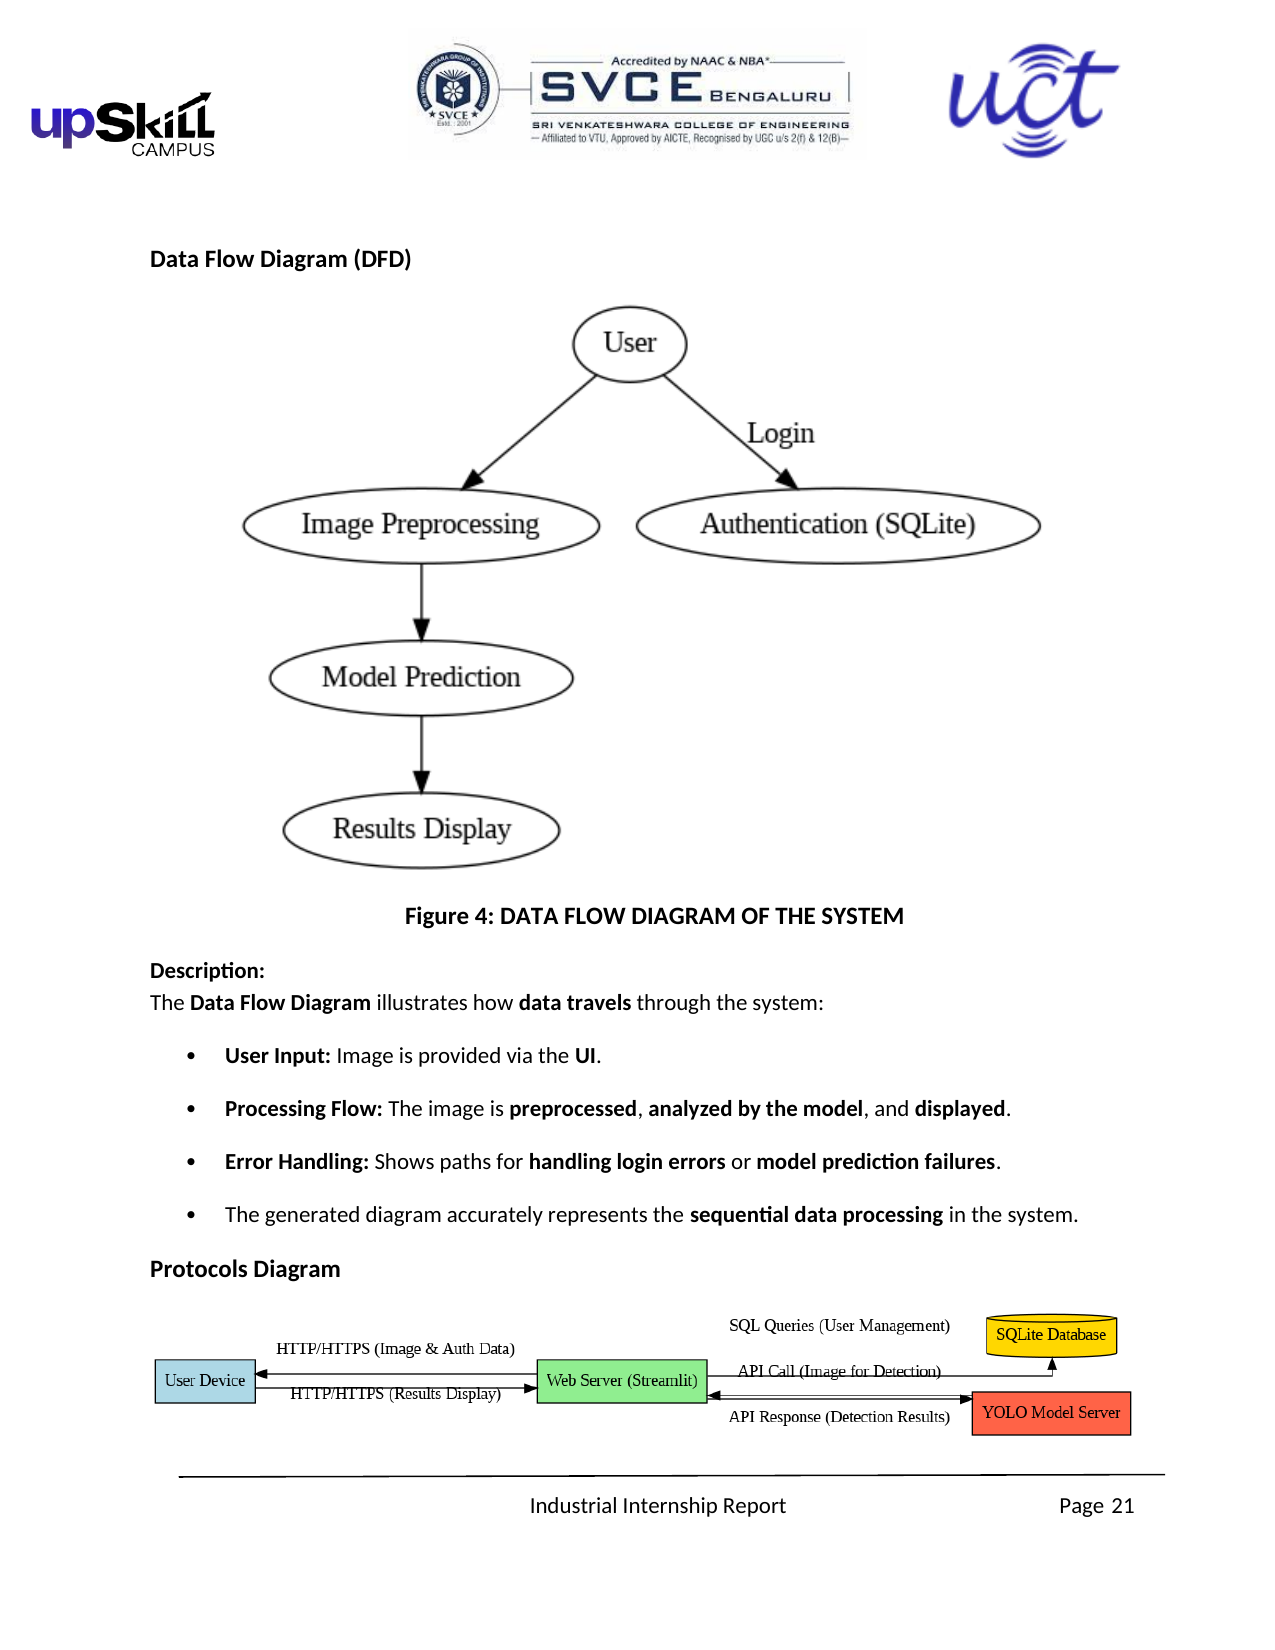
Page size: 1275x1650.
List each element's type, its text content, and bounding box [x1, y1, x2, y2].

text Figure 4: DATA FLOW DIAGRAM OF THE SYSTEM [150, 900, 1134, 931]
list Error Handling: Shows paths for handling login errors or model prediction failures. [187, 1147, 1134, 1176]
list The generated diagram accurately represents the sequential data processing in the system. [187, 1201, 1134, 1228]
picture [946, 34, 1125, 160]
text Data Flow Diagram (DFD) [150, 243, 1134, 274]
text Description: The Data Flow Diagram illustrates how data travels through the system: [150, 956, 1134, 1016]
picture [236, 299, 1049, 876]
list Processing Flow: The image is preprocessed, analyzed by the model, and displayed. [187, 1094, 1134, 1122]
picture [0, 79, 246, 160]
picture [150, 1309, 1135, 1439]
text Protocols Diagram [150, 1253, 1134, 1284]
list User Input: Image is provided via the UI. [187, 1041, 1134, 1069]
picture [408, 28, 867, 160]
